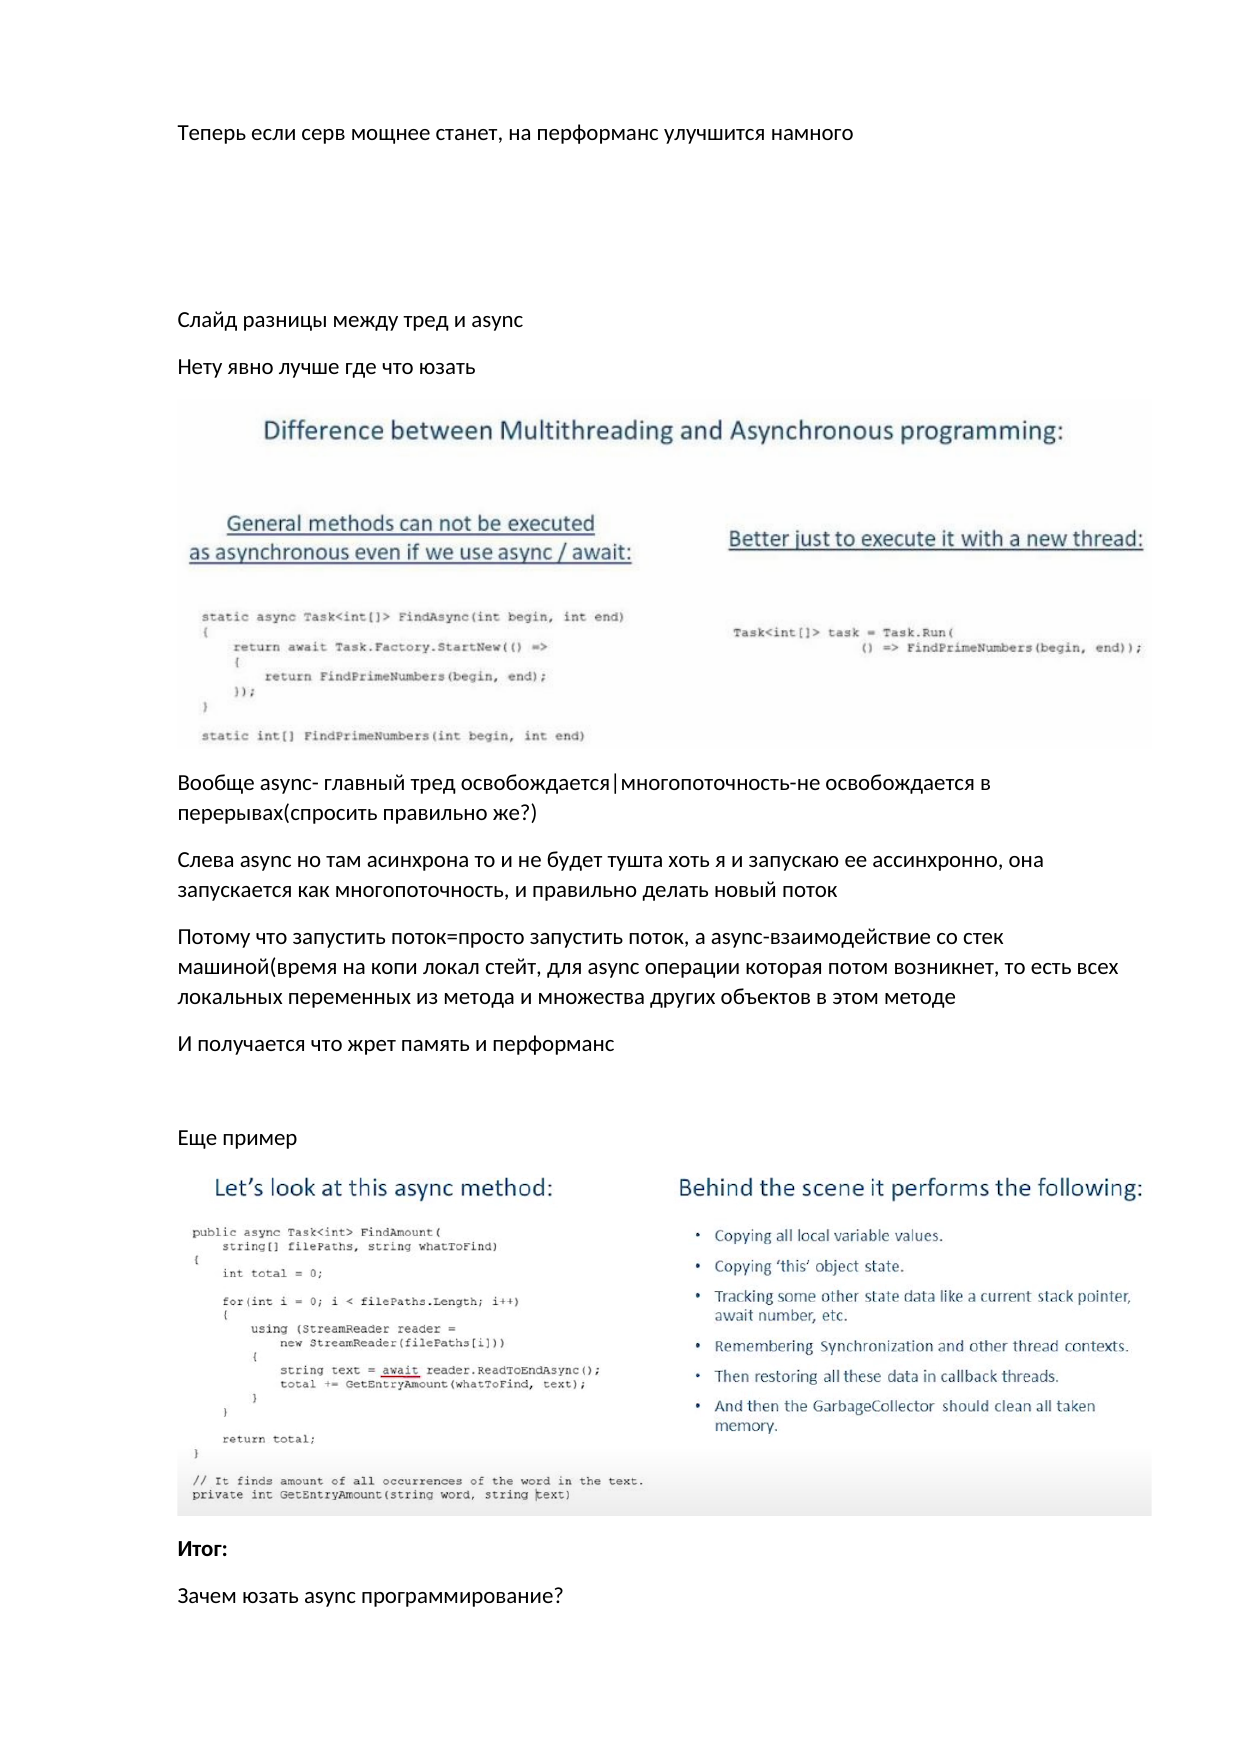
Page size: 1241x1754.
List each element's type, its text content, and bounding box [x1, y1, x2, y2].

text Теперь если серв мощнее станет, на перформанс улучшится намного [177, 118, 1152, 146]
text Еще пример [177, 1123, 1152, 1151]
text Итог: [177, 1534, 1152, 1562]
picture [177, 1170, 1152, 1516]
text Зачем юзать async программирование? [177, 1581, 1152, 1609]
text Нету явно лучше где что юзать [177, 352, 1152, 381]
text И получается что жрет память и перформанс [177, 1029, 1152, 1057]
text Вообще async- главный тред освобождается|многопоточность-не освобождается в перерывах(спросить правильно же?) [177, 768, 1152, 826]
text Слева async но там асинхрона то и не будет тушта хоть я и запускаю ее ассинхронно, она запускается как многопоточность, и правильно делать новый поток [177, 845, 1152, 903]
picture [177, 399, 1152, 749]
text Слайд разницы между тред и async [177, 306, 1152, 334]
text Потому что запустить поток=просто запустить поток, а async-взаимодействие со стек машиной(время на копи локал стейт, для async операции которая потом возникнет, то есть всех локальных переменных из метода и множества других объектов в этом методе [177, 922, 1152, 1010]
